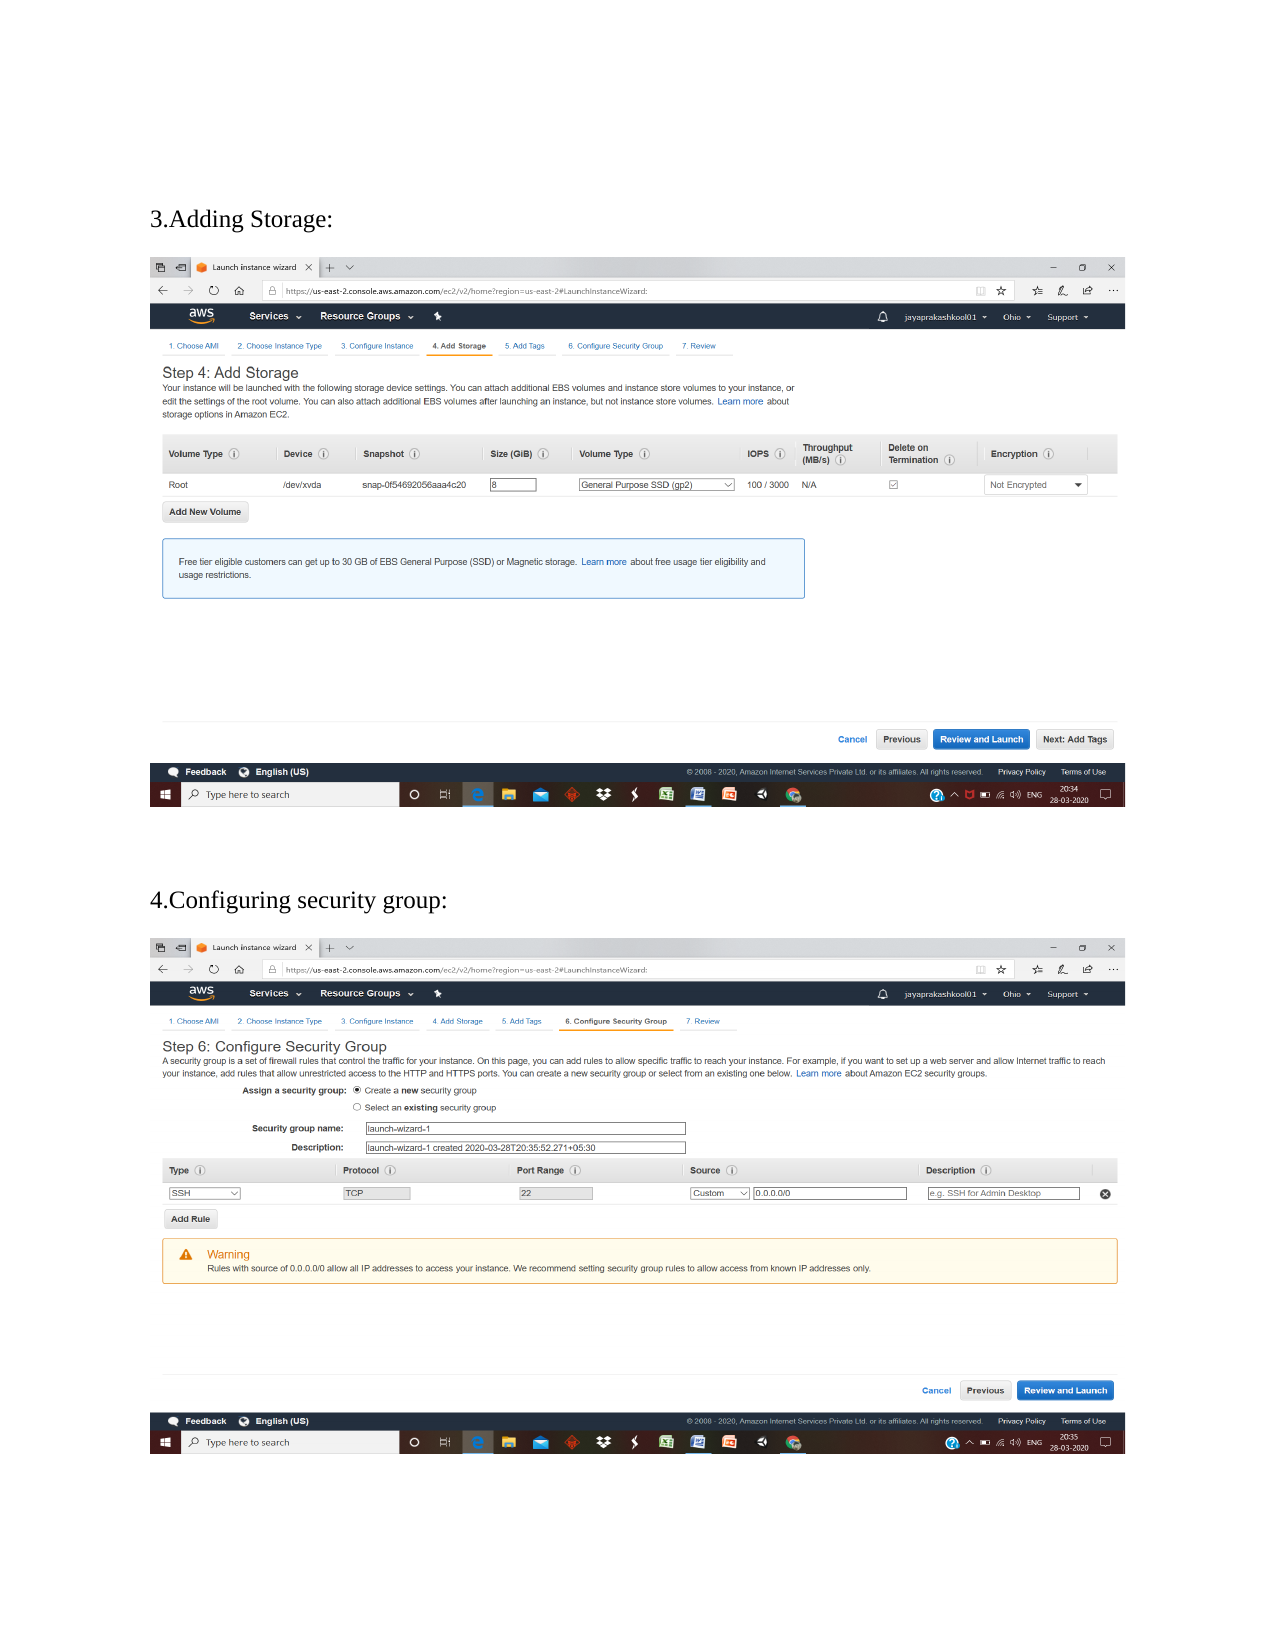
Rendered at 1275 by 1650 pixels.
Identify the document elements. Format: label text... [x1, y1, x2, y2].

text 4.Configuring security group: [150, 885, 1125, 914]
text 3.Adding Storage: [150, 204, 1125, 233]
picture [150, 257, 1125, 807]
picture [150, 938, 1125, 1454]
